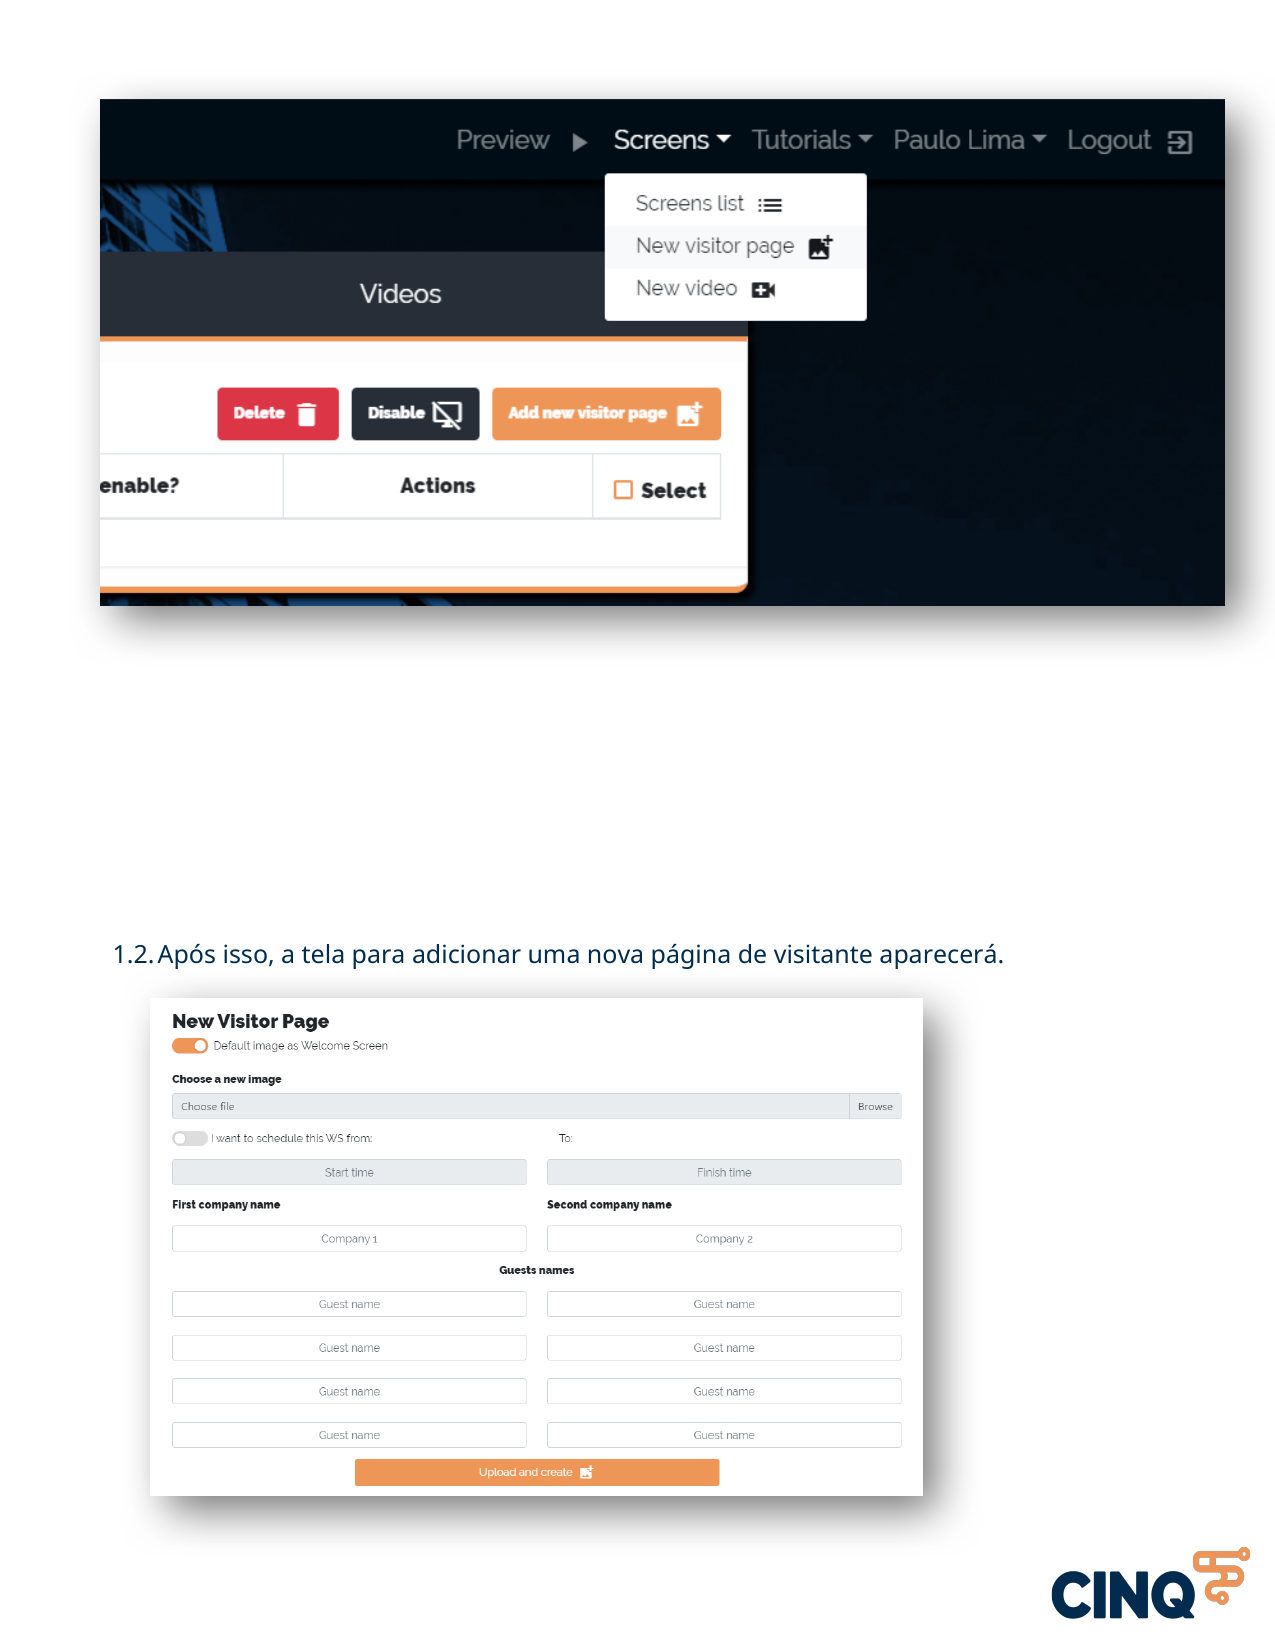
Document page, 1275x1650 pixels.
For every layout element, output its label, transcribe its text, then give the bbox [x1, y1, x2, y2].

picture [1051, 1547, 1251, 1619]
picture [100, 99, 1225, 606]
list Após isso, a tela para adicionar uma nova página de visitante aparecerá. [112, 937, 1200, 971]
picture [150, 998, 923, 1496]
